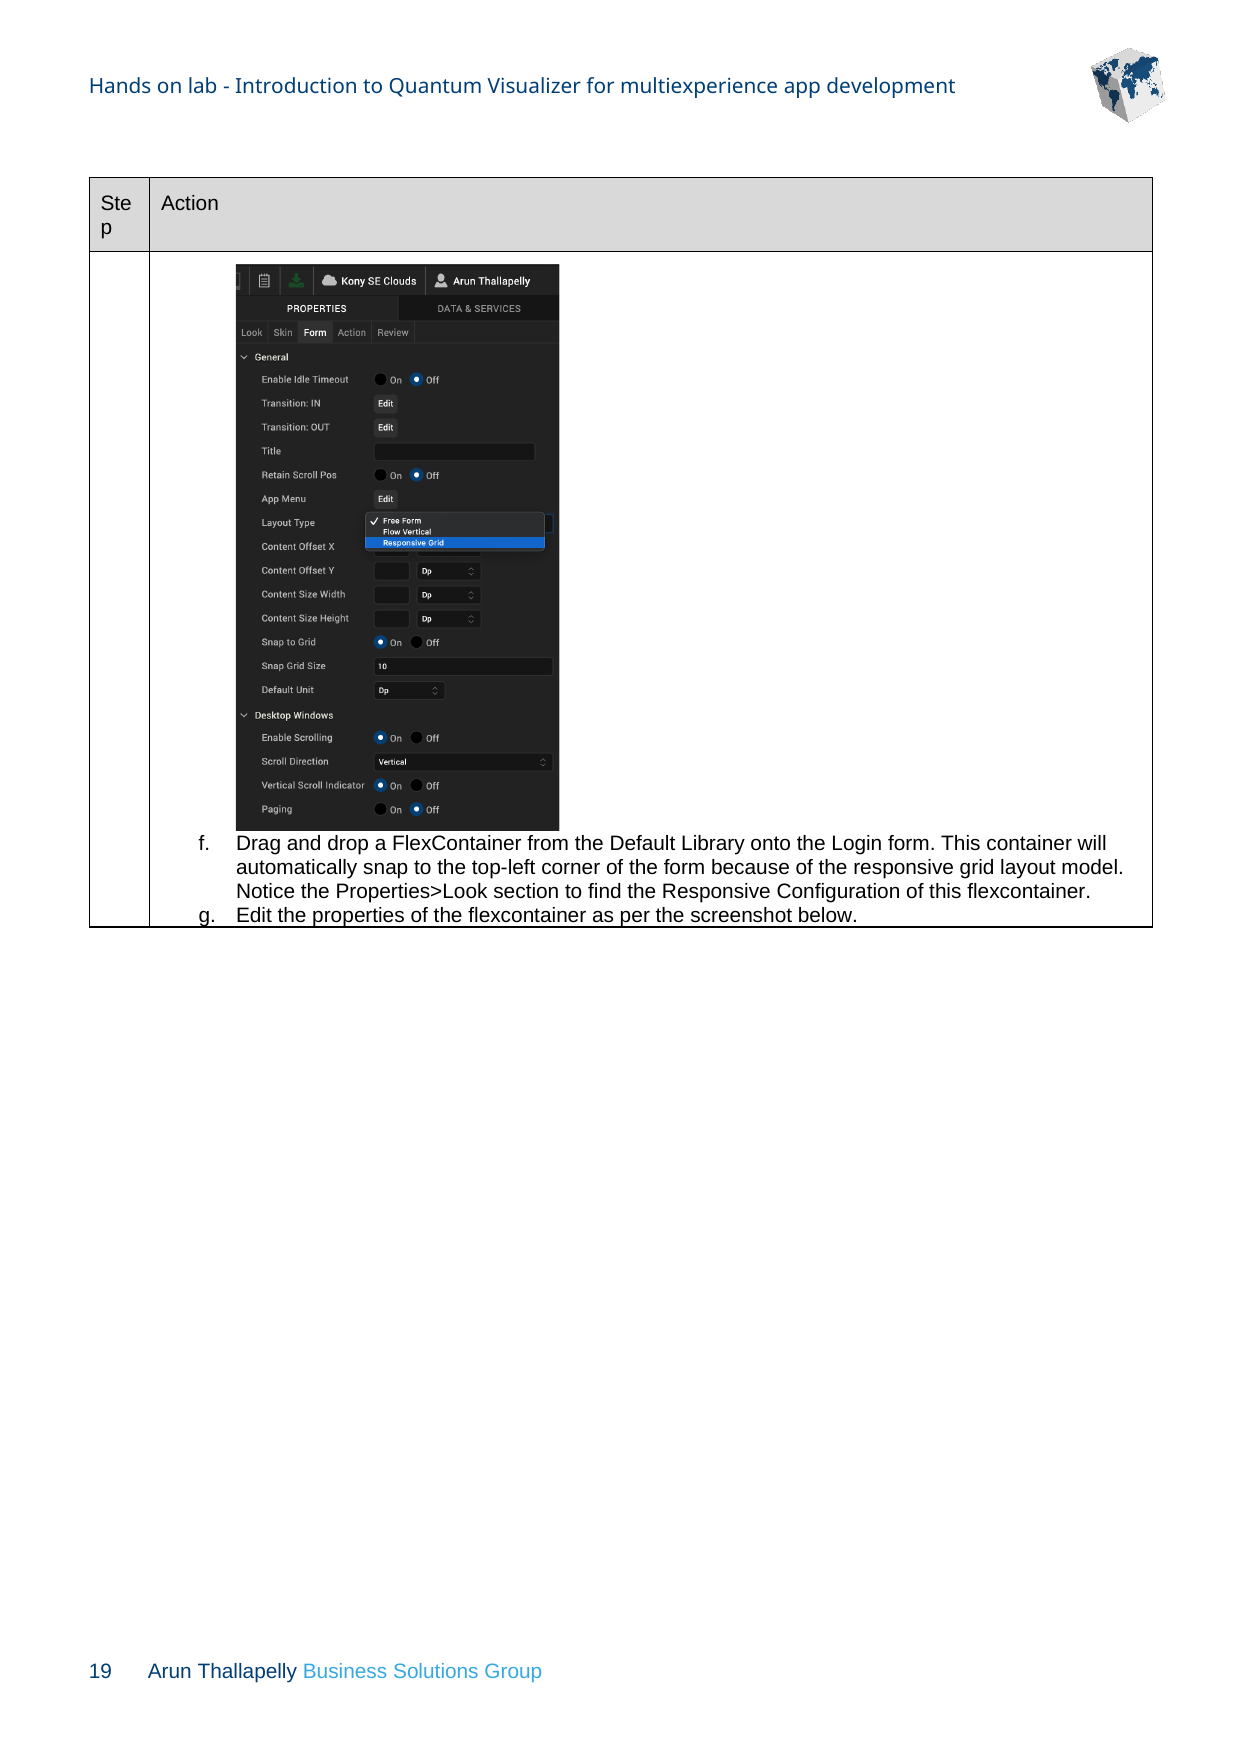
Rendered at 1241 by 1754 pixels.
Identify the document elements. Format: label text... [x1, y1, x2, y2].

table_cell 8 [90, 252, 149, 926]
table_header Action [150, 178, 1152, 251]
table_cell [150, 252, 1152, 926]
picture [1078, 35, 1178, 135]
picture [235, 264, 560, 831]
table_header Step [90, 178, 149, 251]
